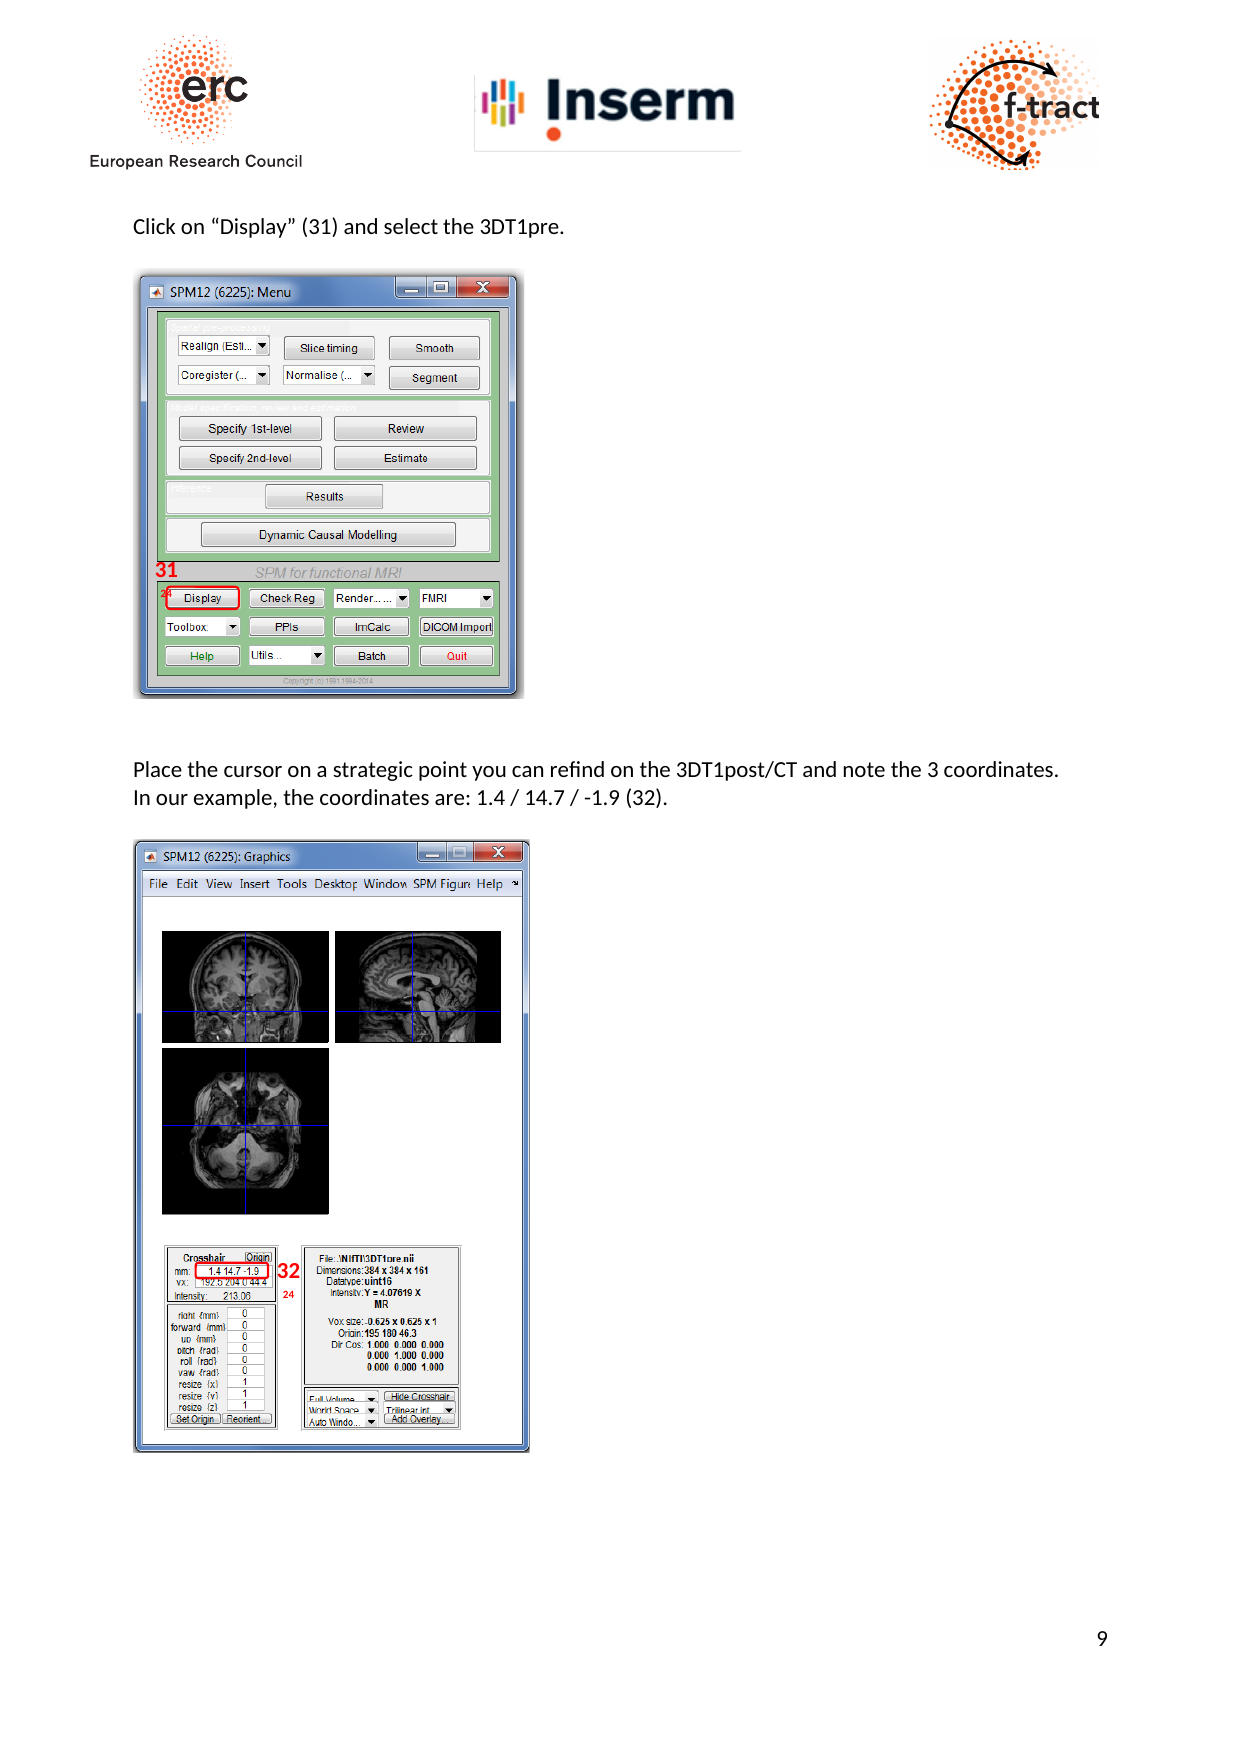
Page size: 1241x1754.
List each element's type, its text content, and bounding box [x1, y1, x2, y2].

picture [132, 839, 530, 1453]
text Click on “Display” (31) and select the 3DT1pre. [133, 212, 1107, 241]
text Place the cursor on a strategic point you can refind on the 3DT1post/CT and note the 3 coordinates. [133, 755, 1107, 783]
picture [66, 29, 323, 174]
text In our example, the coordinates are: 1.4 / 14.7 / -1.9 (32). [133, 783, 1107, 811]
picture [473, 75, 742, 153]
